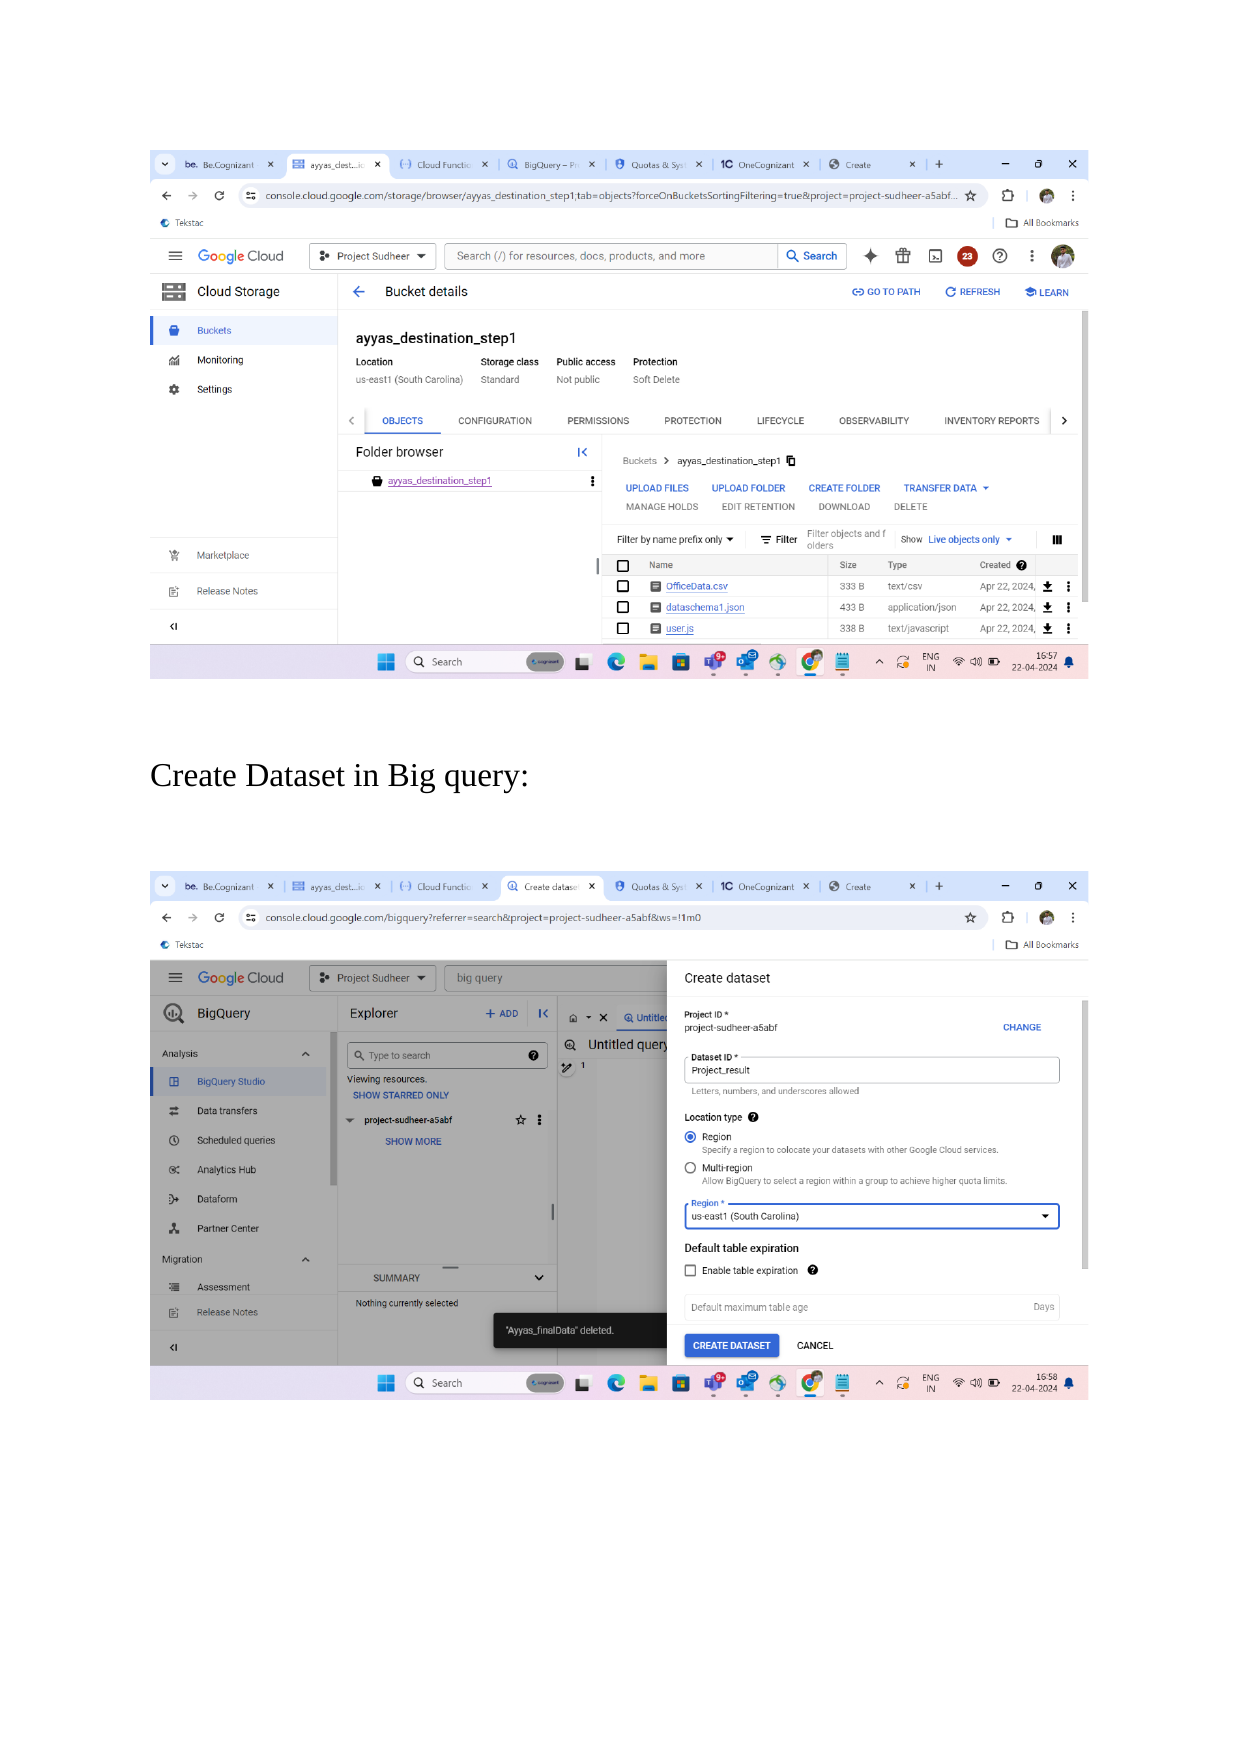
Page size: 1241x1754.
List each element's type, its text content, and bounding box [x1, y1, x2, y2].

picture [150, 871, 1089, 1400]
picture [150, 150, 1089, 679]
text Create Dataset in Big query: [150, 755, 1090, 794]
